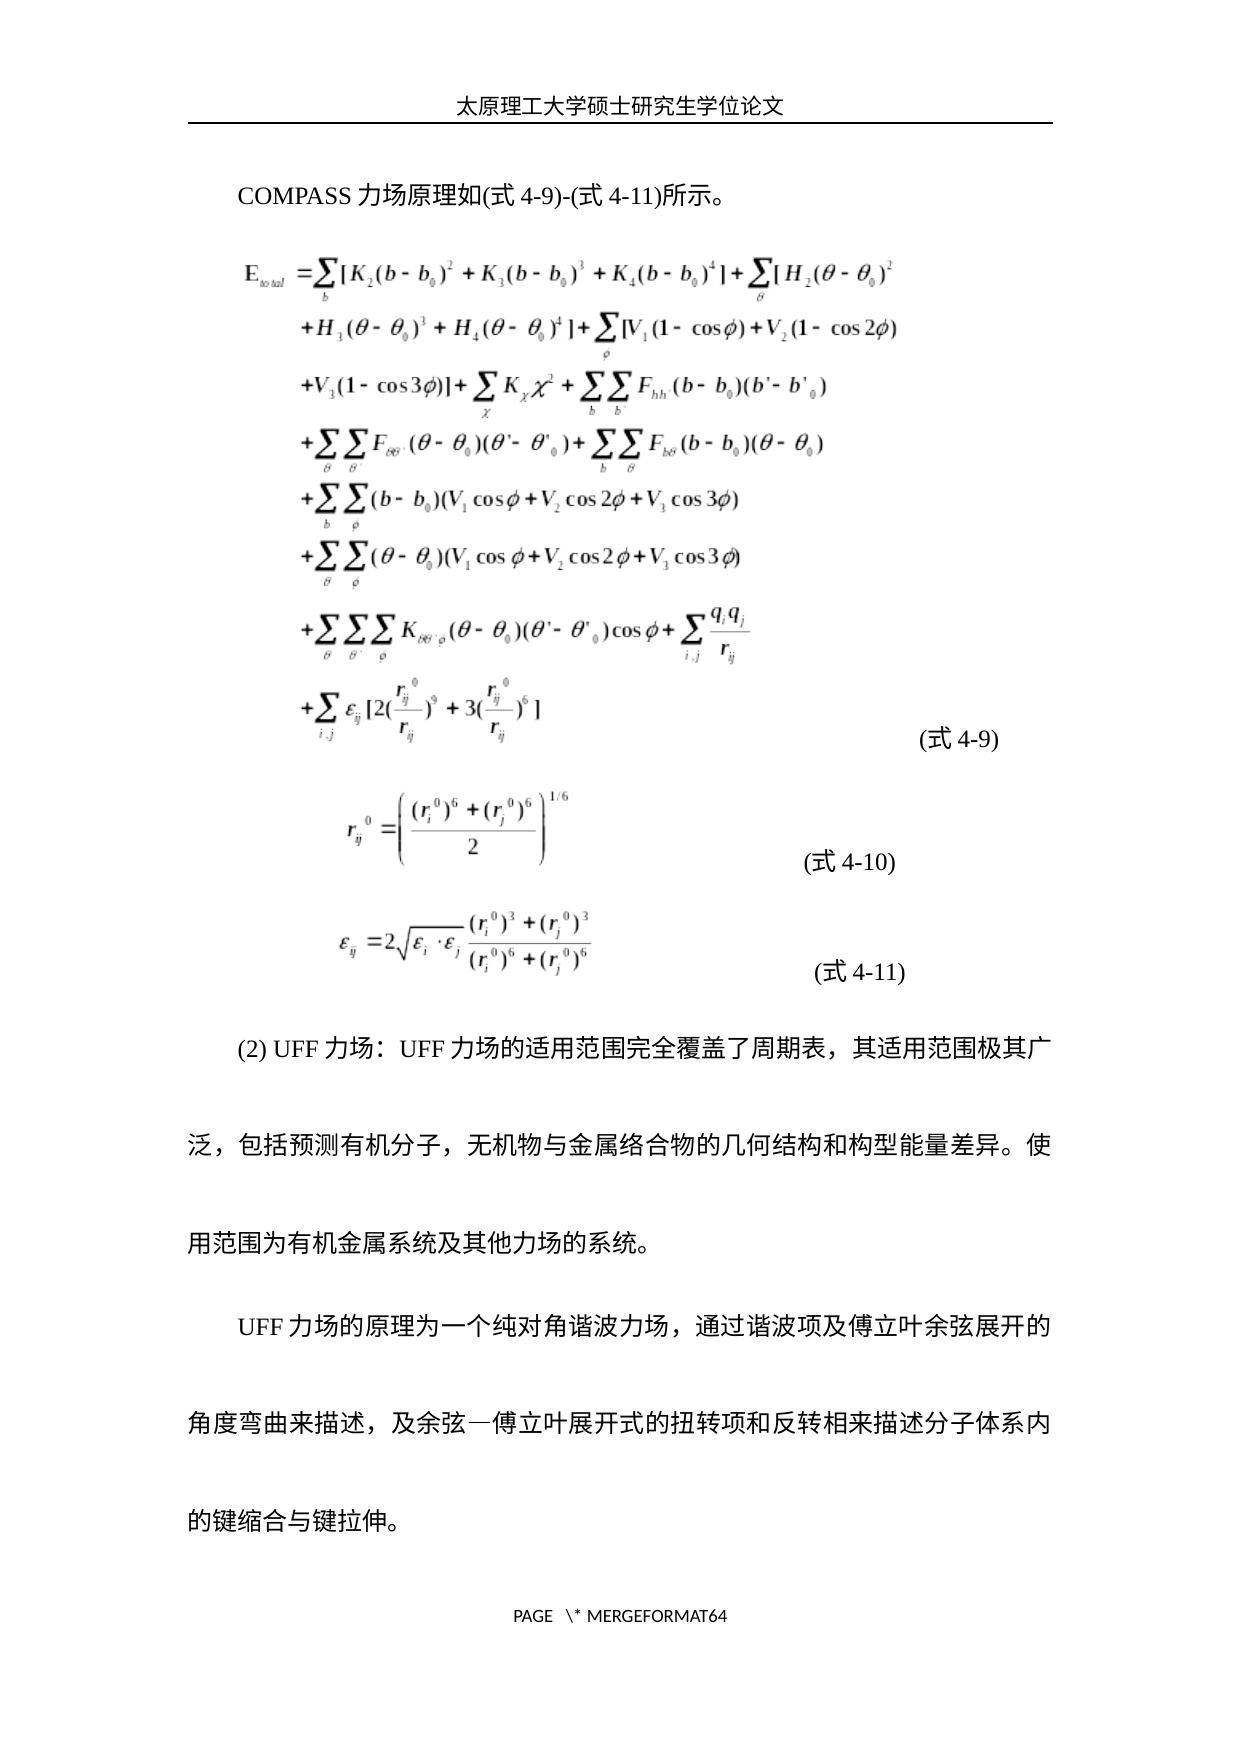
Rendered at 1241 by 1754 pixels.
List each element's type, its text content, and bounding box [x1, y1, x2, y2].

text COMPASS力场原理如(式4-9)-(式4-11)所示。 [187, 161, 1053, 226]
text (式4-9) [187, 244, 1053, 764]
text (式4-11) [187, 898, 1053, 996]
text (式4-10) [187, 782, 1053, 880]
text UFF力场的原理为一个纯对角谐波力场，通过谐波项及傅立叶余弦展开的角度弯曲来描述，及余弦—傅立叶展开式的扭转项和反转相来描述分子体系内的键缩合与键拉伸。 [187, 1292, 1053, 1552]
list UFF力场：UFF力场的适用范围完全覆盖了周期表，其适用范围极其广泛，包括预测有机分子，无机物与金属络合物的几何结构和构型能量差异。使用范围为有机金属系统及其他力场的系统。 [187, 1014, 1053, 1274]
